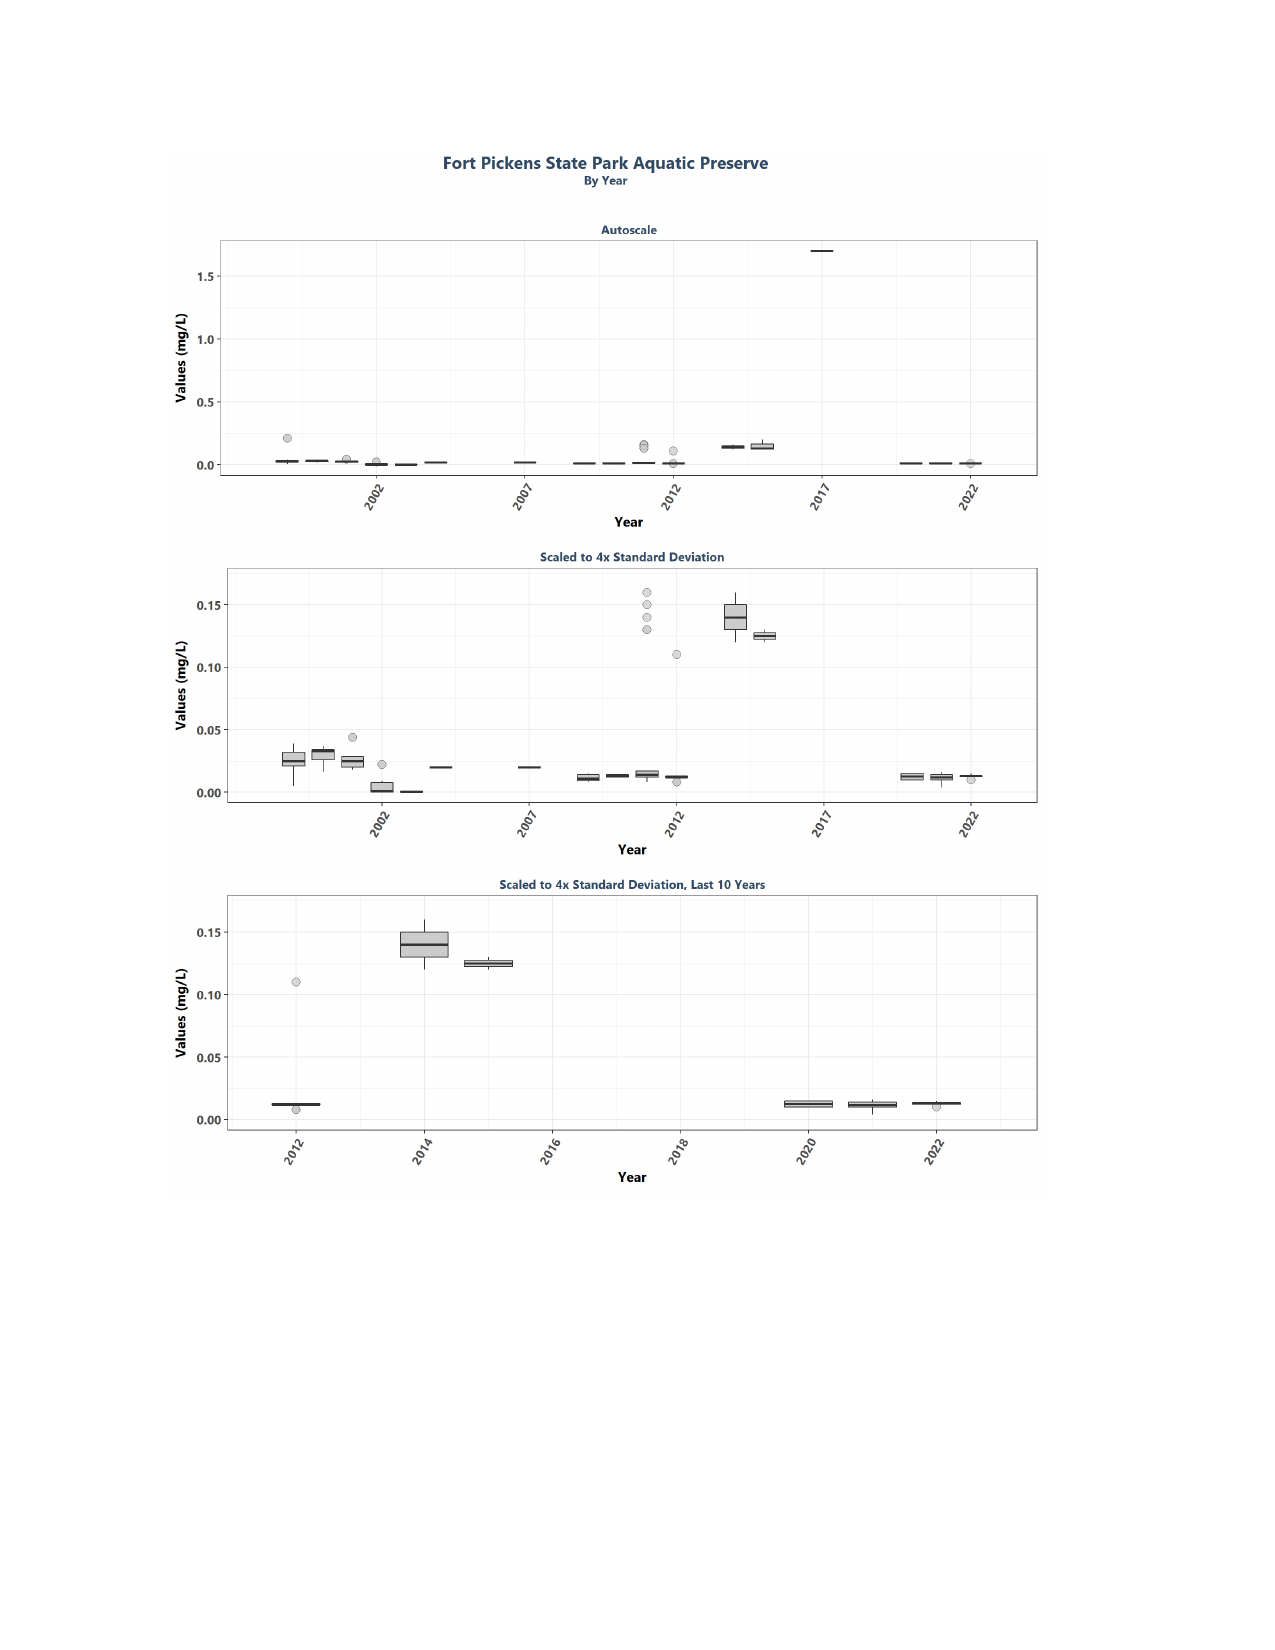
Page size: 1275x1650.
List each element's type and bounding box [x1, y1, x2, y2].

picture [168, 150, 1044, 1200]
